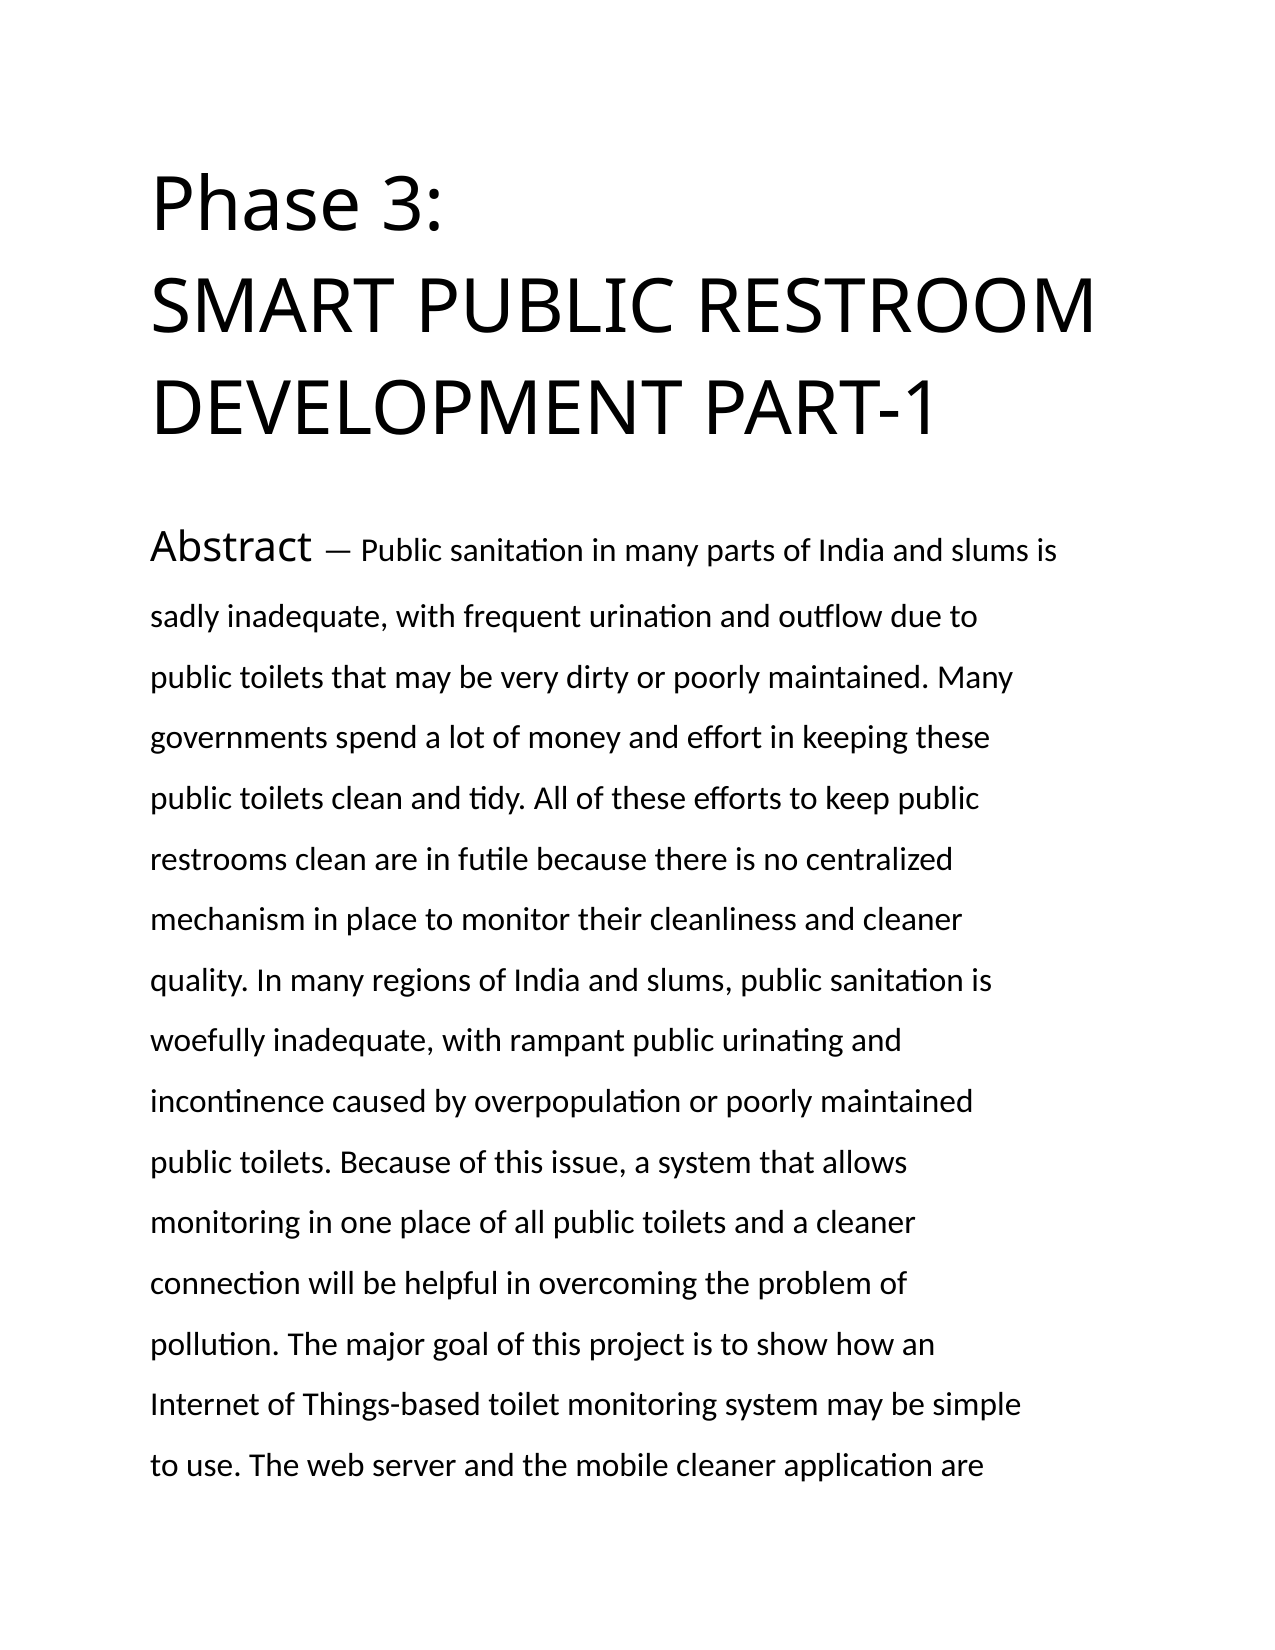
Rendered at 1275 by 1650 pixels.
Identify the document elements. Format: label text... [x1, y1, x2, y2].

text sadly inadequate, with frequent urination and outflow due to [150, 595, 1125, 636]
text Internet of Things-based toilet monitoring system may be simple [150, 1383, 1125, 1424]
text public toilets clean and tidy. All of these efforts to keep public [150, 777, 1125, 818]
text restrooms clean are in futile because there is no centralized [150, 838, 1125, 878]
text connection will be helpful in overcoming the problem of [150, 1262, 1125, 1303]
text to use. The web server and the mobile cleaner application are [150, 1444, 1125, 1484]
text governments spend a lot of money and effort in keeping these [150, 716, 1125, 757]
text Phase 3: [150, 150, 1125, 252]
text SMART PUBLIC RESTROOM DEVELOPMENT PART-1 [150, 252, 1125, 457]
text quality. In many regions of India and slums, public sanitation is [150, 959, 1125, 999]
text mechanism in place to monitor their cleanliness and cleaner [150, 898, 1125, 939]
text public toilets that may be very dirty or poorly maintained. Many [150, 656, 1125, 696]
text monitoring in one place of all public toilets and a cleaner [150, 1201, 1125, 1242]
text public toilets. Because of this issue, a system that allows [150, 1141, 1125, 1181]
text incontinence caused by overpopulation or poorly maintained [150, 1080, 1125, 1121]
text Abstract — Public sanitation in many parts of India and slums is [150, 517, 1125, 574]
text pollution. The major goal of this project is to show how an [150, 1323, 1125, 1363]
text woefully inadequate, with rampant public urinating and [150, 1019, 1125, 1060]
